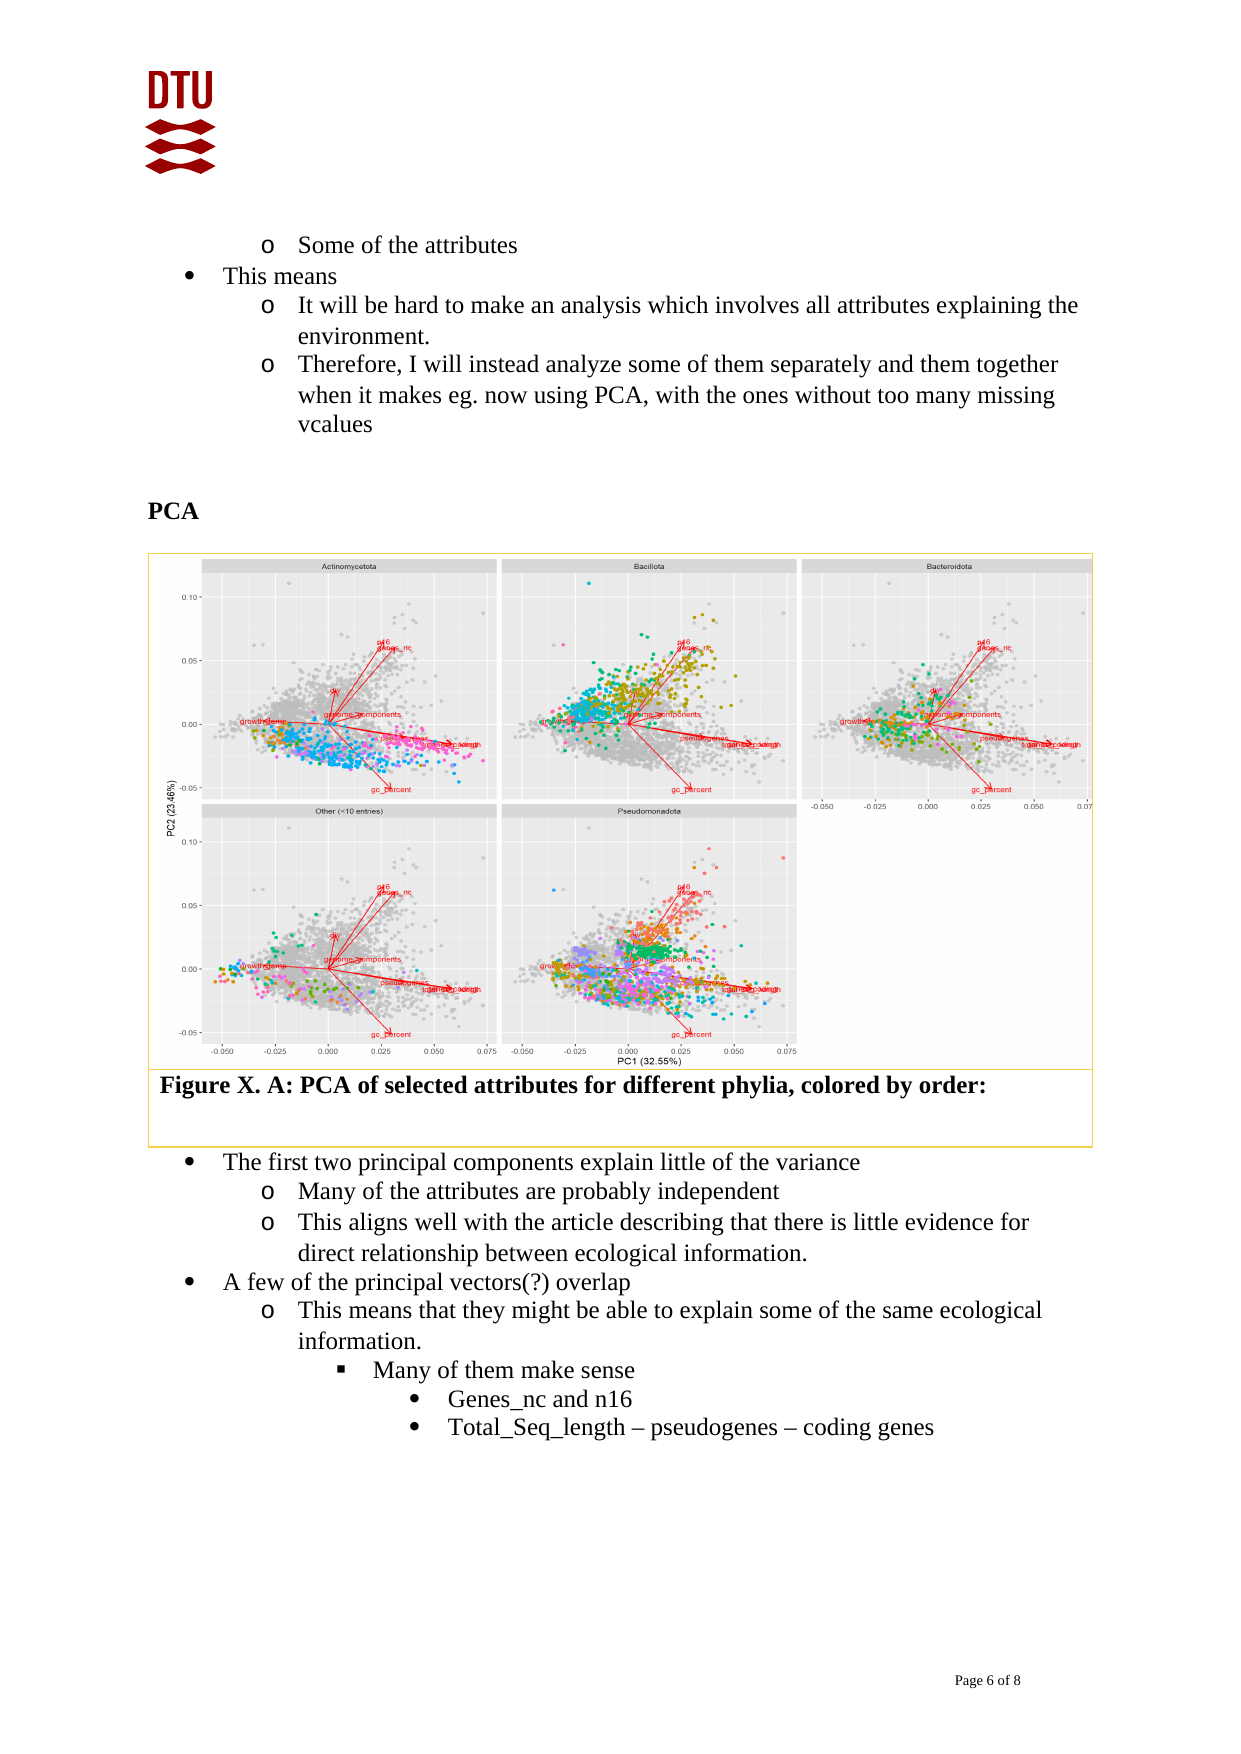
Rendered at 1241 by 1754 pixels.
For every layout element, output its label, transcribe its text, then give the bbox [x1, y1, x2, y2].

list This means that they might be able to explain some of the same ecological information. [260, 1295, 1092, 1355]
subtitle PCA [148, 496, 1092, 524]
picture [159, 554, 1092, 1069]
list The first two principal components explain little of the variance [185, 1148, 1092, 1176]
table_header [149, 554, 159, 1069]
list A few of the principal vectors(?) overlap [185, 1267, 1092, 1295]
list This means [185, 261, 1092, 290]
list Therefore, I will instead analyze some of them separately and them together when it makes eg. now using PCA, with the ones without too many missing vcalues [260, 349, 1092, 438]
list Many of them make sense [335, 1355, 1092, 1384]
list Some of the attributes [260, 230, 1092, 261]
list Many of the attributes are probably independent [260, 1176, 1092, 1207]
list This aligns well with the article describing that there is little evidence for direct relationship between ecological information. [260, 1207, 1092, 1267]
list Genes_nc and n16 [410, 1384, 1092, 1412]
list It will be hard to make an analysis which involves all attributes explaining the environment. [260, 290, 1092, 349]
list Total_Seq_length – pseudogenes – coding genes [410, 1412, 1092, 1441]
table_cell Figure X. A: PCA of selected attributes for different phylia, colored by order: [149, 1070, 1092, 1146]
